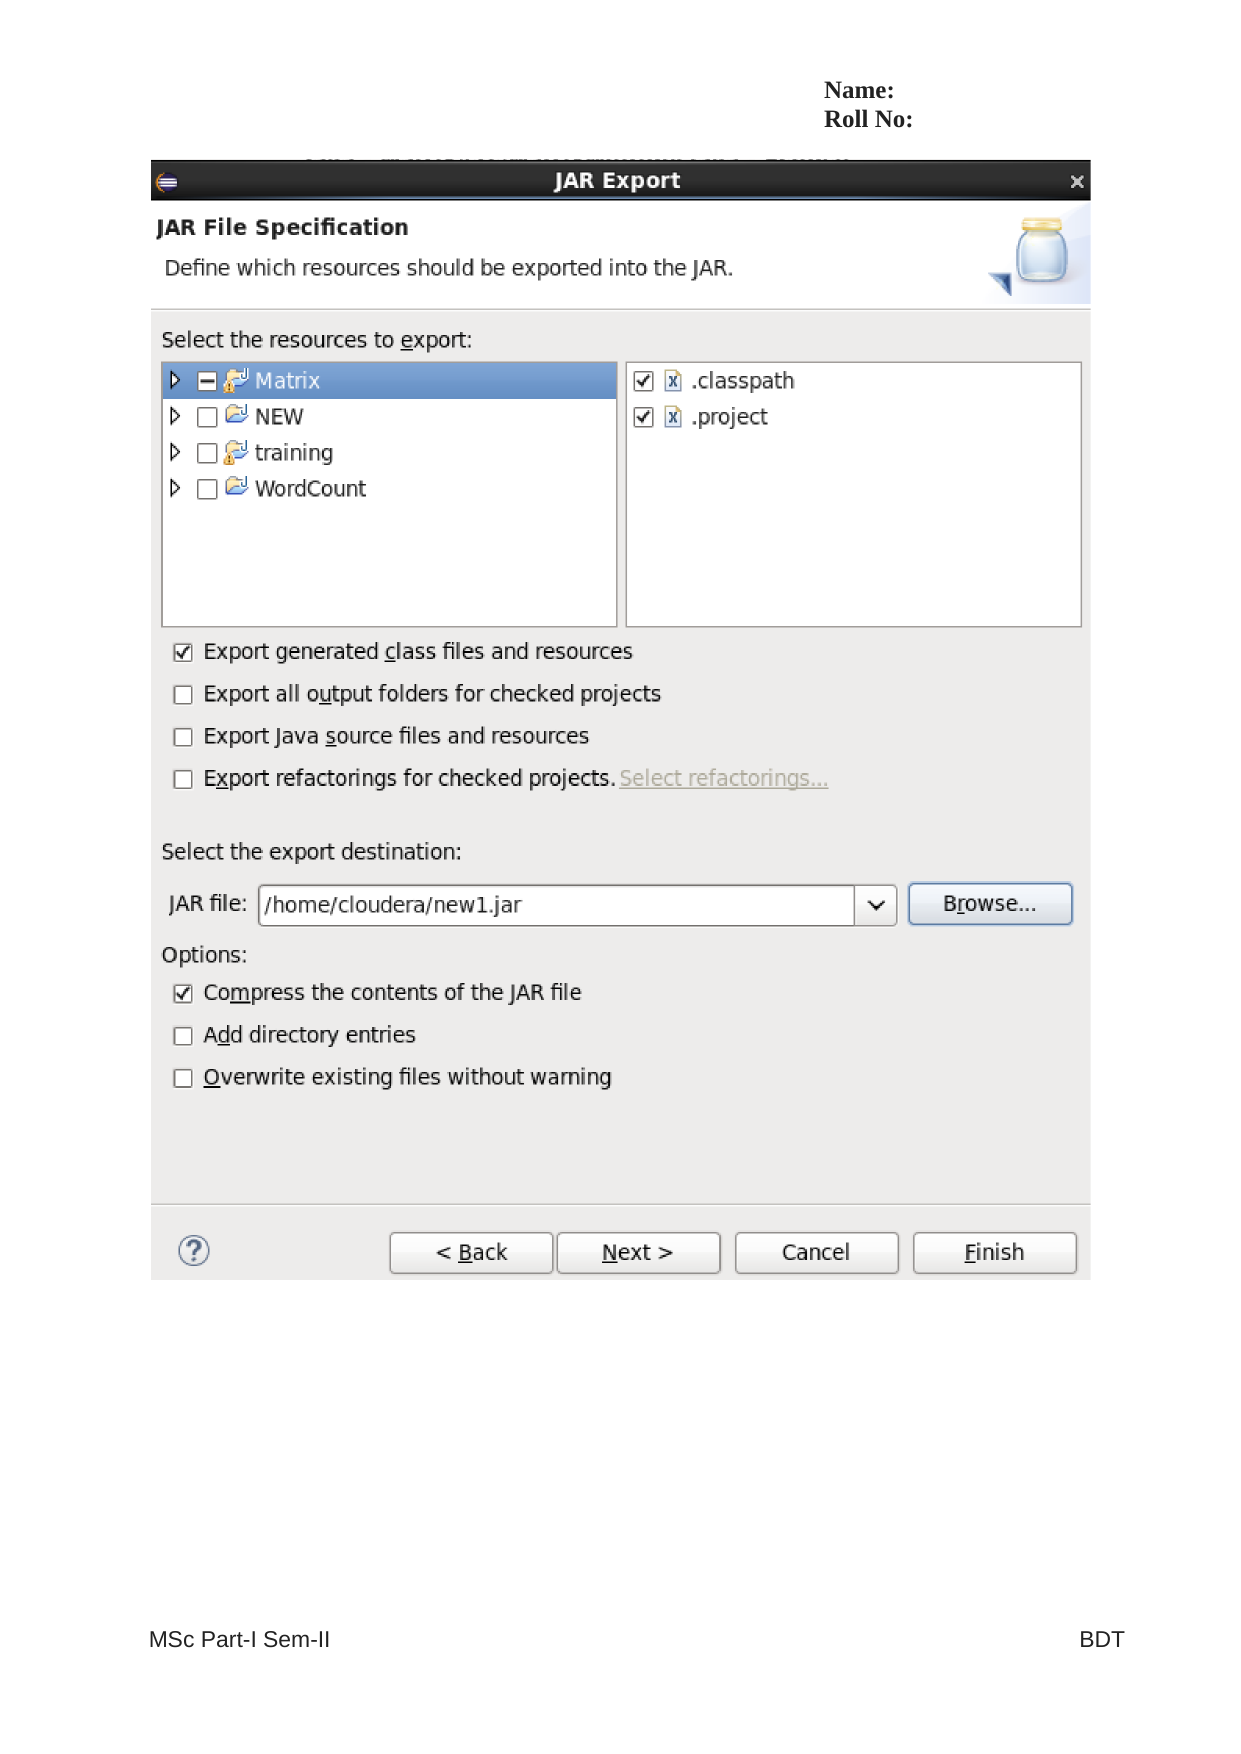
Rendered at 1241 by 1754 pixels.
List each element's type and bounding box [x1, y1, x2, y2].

picture [150, 158, 1091, 1280]
